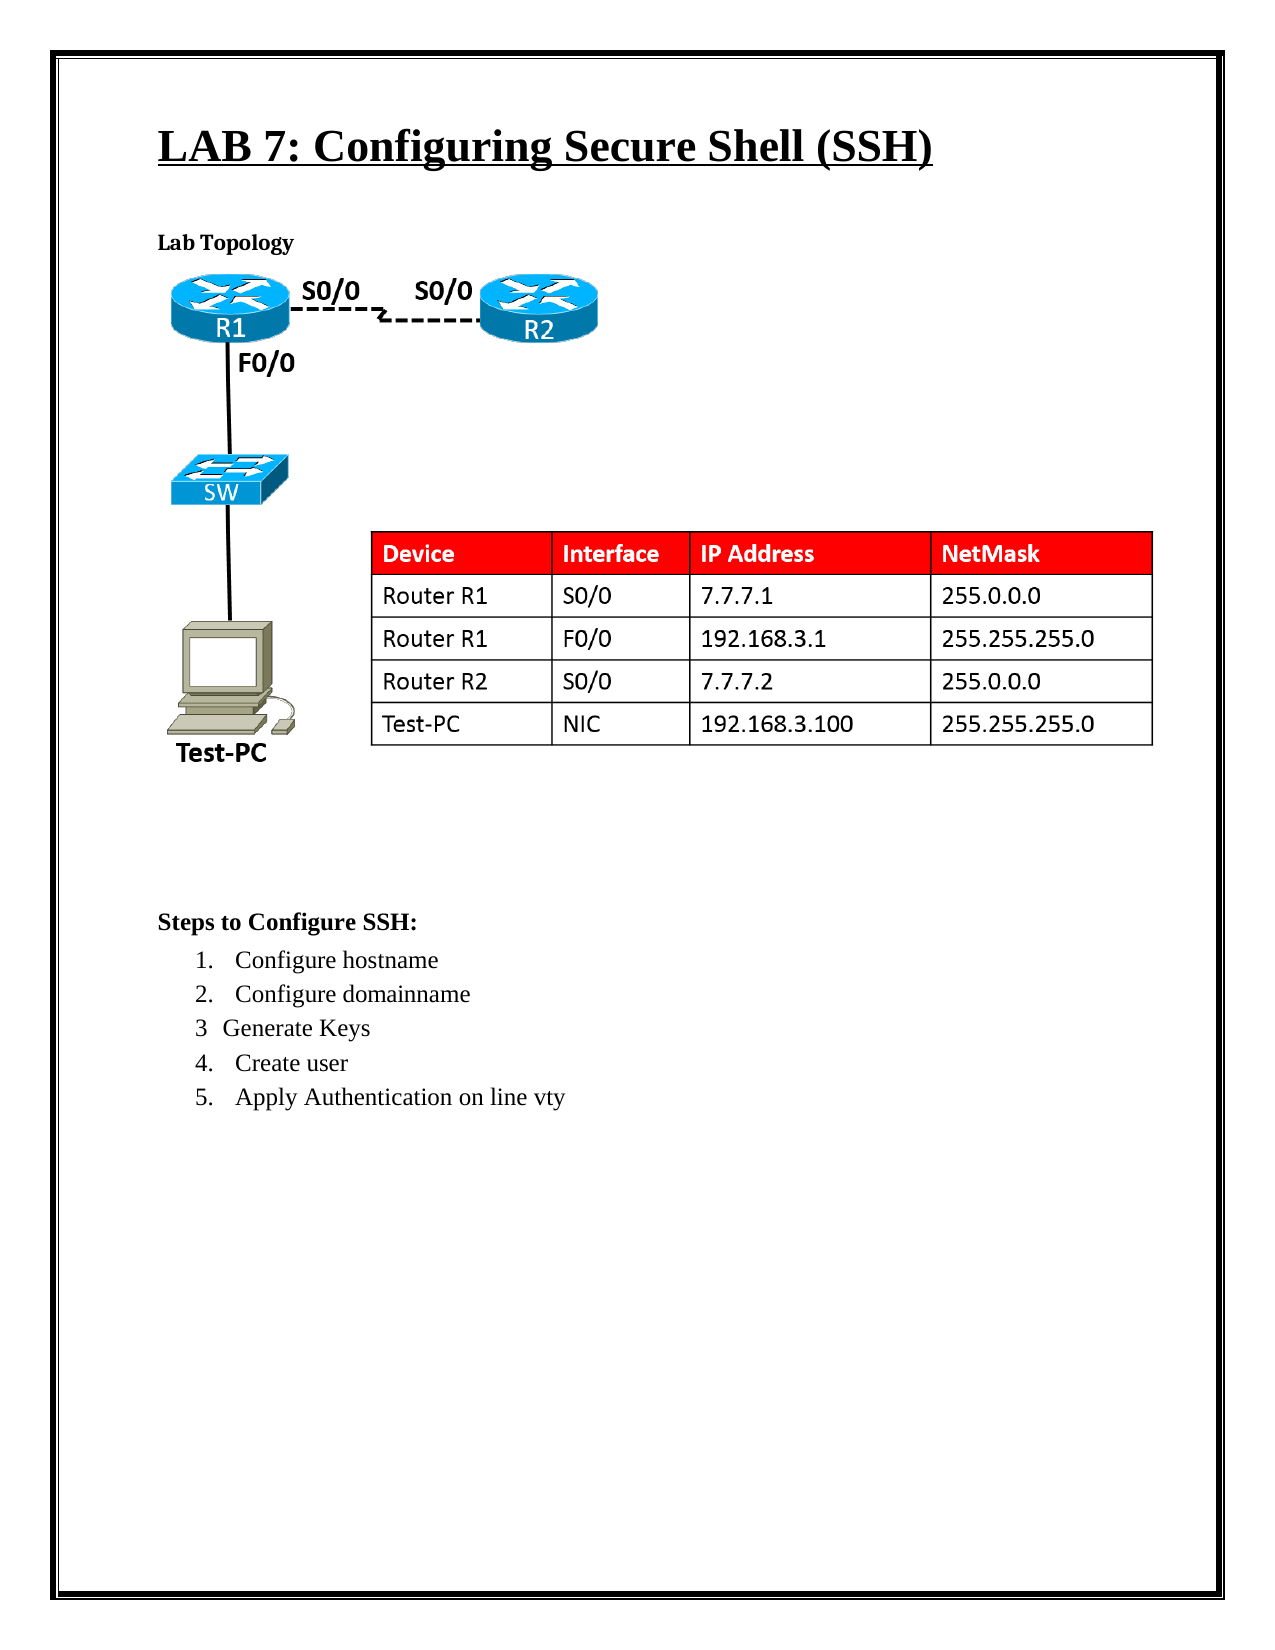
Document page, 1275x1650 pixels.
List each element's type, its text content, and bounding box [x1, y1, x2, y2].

text 4. Create user [195, 1048, 1189, 1076]
text Steps to Configure SSH: [157, 907, 1189, 935]
text LAB 7: Configuring Secure Shell (SSH) [157, 118, 1187, 171]
picture [157, 262, 1154, 788]
text 2. Configure domainname 3Generate Keys [195, 979, 475, 1042]
text Lab Topology [157, 229, 1189, 256]
text 1. Configure hostname [195, 945, 1189, 974]
text 5. Apply Authentication on line vty [195, 1082, 1189, 1111]
